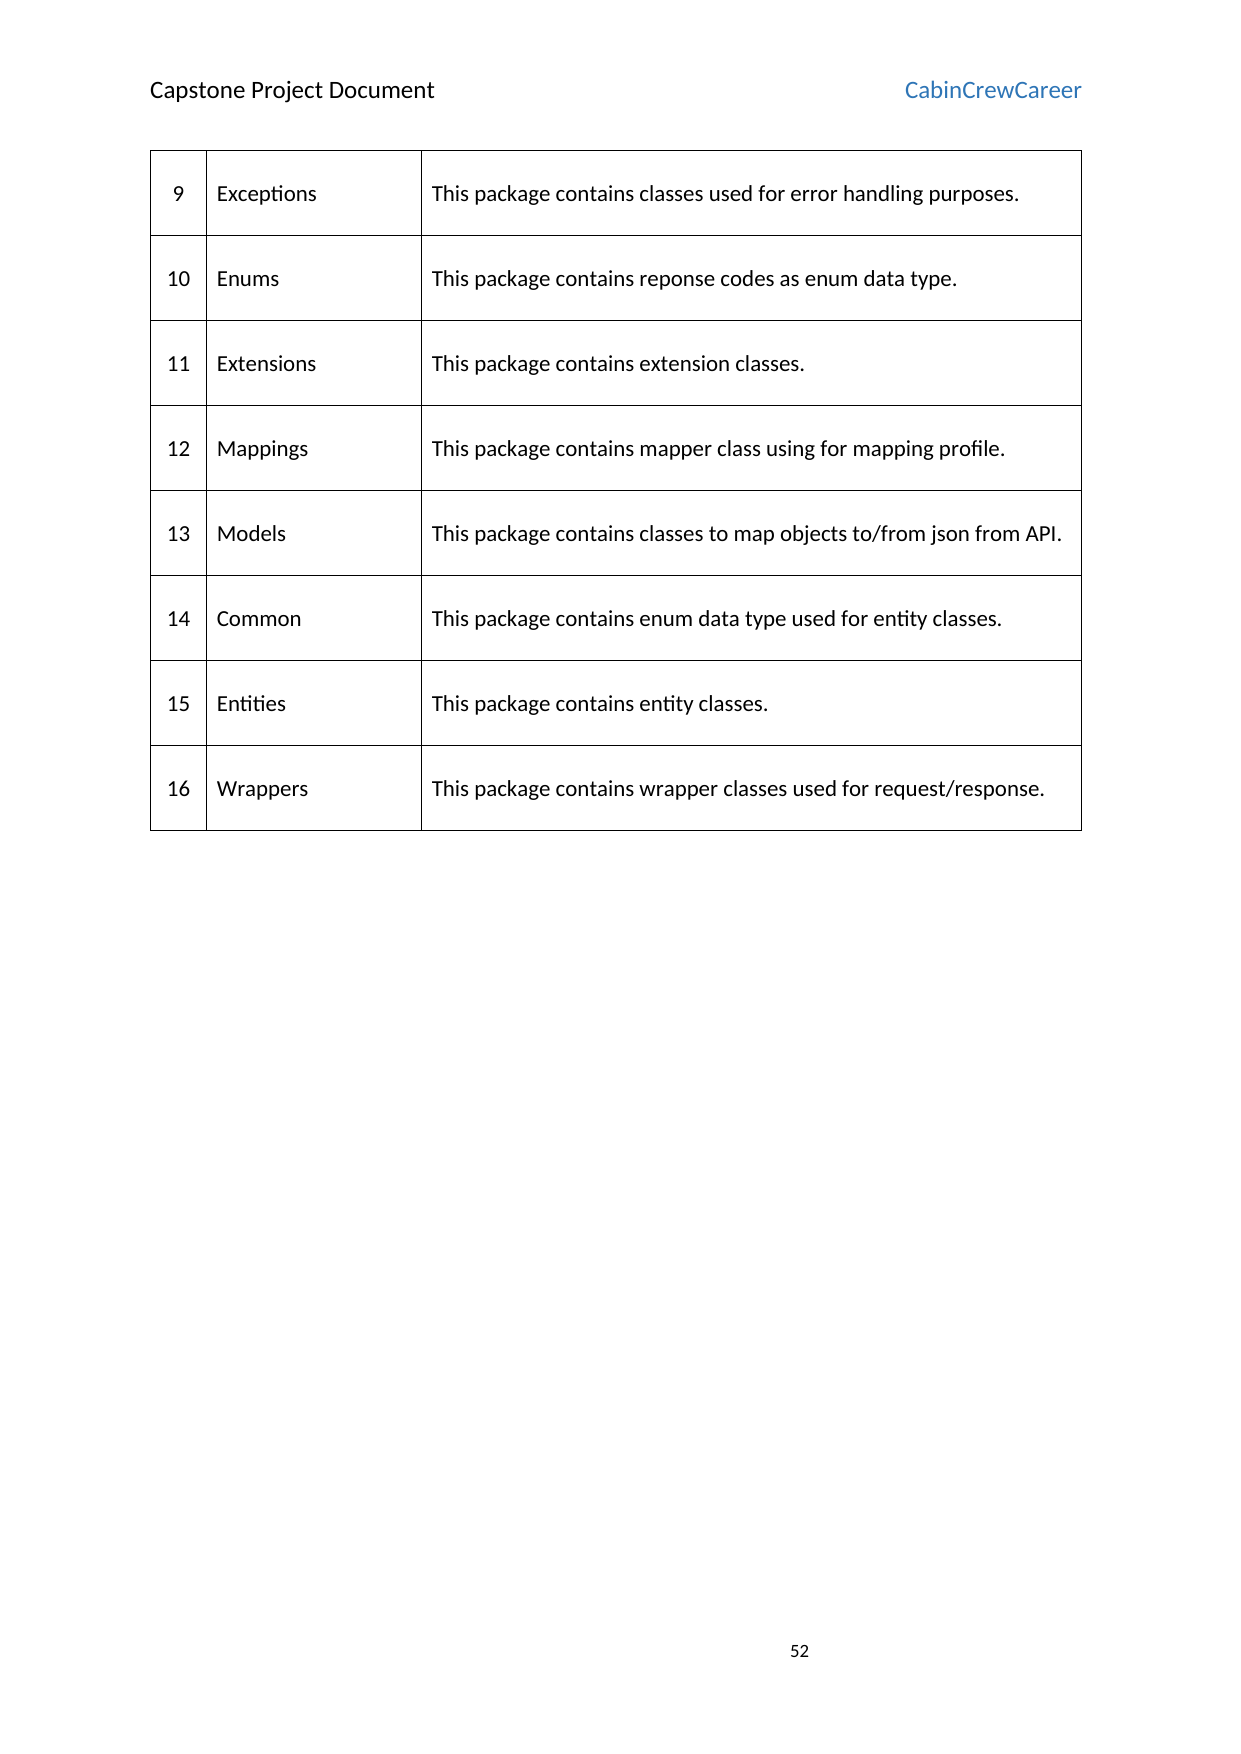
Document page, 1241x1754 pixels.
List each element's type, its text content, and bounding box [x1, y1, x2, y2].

table_cell Entities [207, 661, 421, 745]
table_cell 16 [151, 746, 206, 830]
table_cell This package contains wrapper classes used for request/response. [422, 746, 1081, 830]
table_cell This package contains mapper class using for mapping profile. [422, 406, 1081, 490]
table_cell 12 [151, 406, 206, 490]
table_cell Extensions [207, 321, 421, 405]
table_cell 9 [151, 151, 206, 235]
table_cell Enums [207, 236, 421, 320]
table_cell This package contains enum data type used for entity classes. [422, 576, 1081, 660]
table_cell Models [207, 491, 421, 575]
table_cell This package contains classes to map objects to/from json from API. [422, 491, 1081, 575]
table_cell This package contains extension classes. [422, 321, 1081, 405]
table_cell Exceptions [207, 151, 421, 235]
table_cell 15 [151, 661, 206, 745]
table_cell 13 [151, 491, 206, 575]
table_cell 14 [151, 576, 206, 660]
table_cell This package contains classes used for error handling purposes. [422, 151, 1081, 235]
table_cell This package contains reponse codes as enum data type. [422, 236, 1081, 320]
table_cell This package contains entity classes. [422, 661, 1081, 745]
table_cell 10 [151, 236, 206, 320]
table_cell Common [207, 576, 421, 660]
table_cell Wrappers [207, 746, 421, 830]
table_cell Mappings [207, 406, 421, 490]
table_cell 11 [151, 321, 206, 405]
